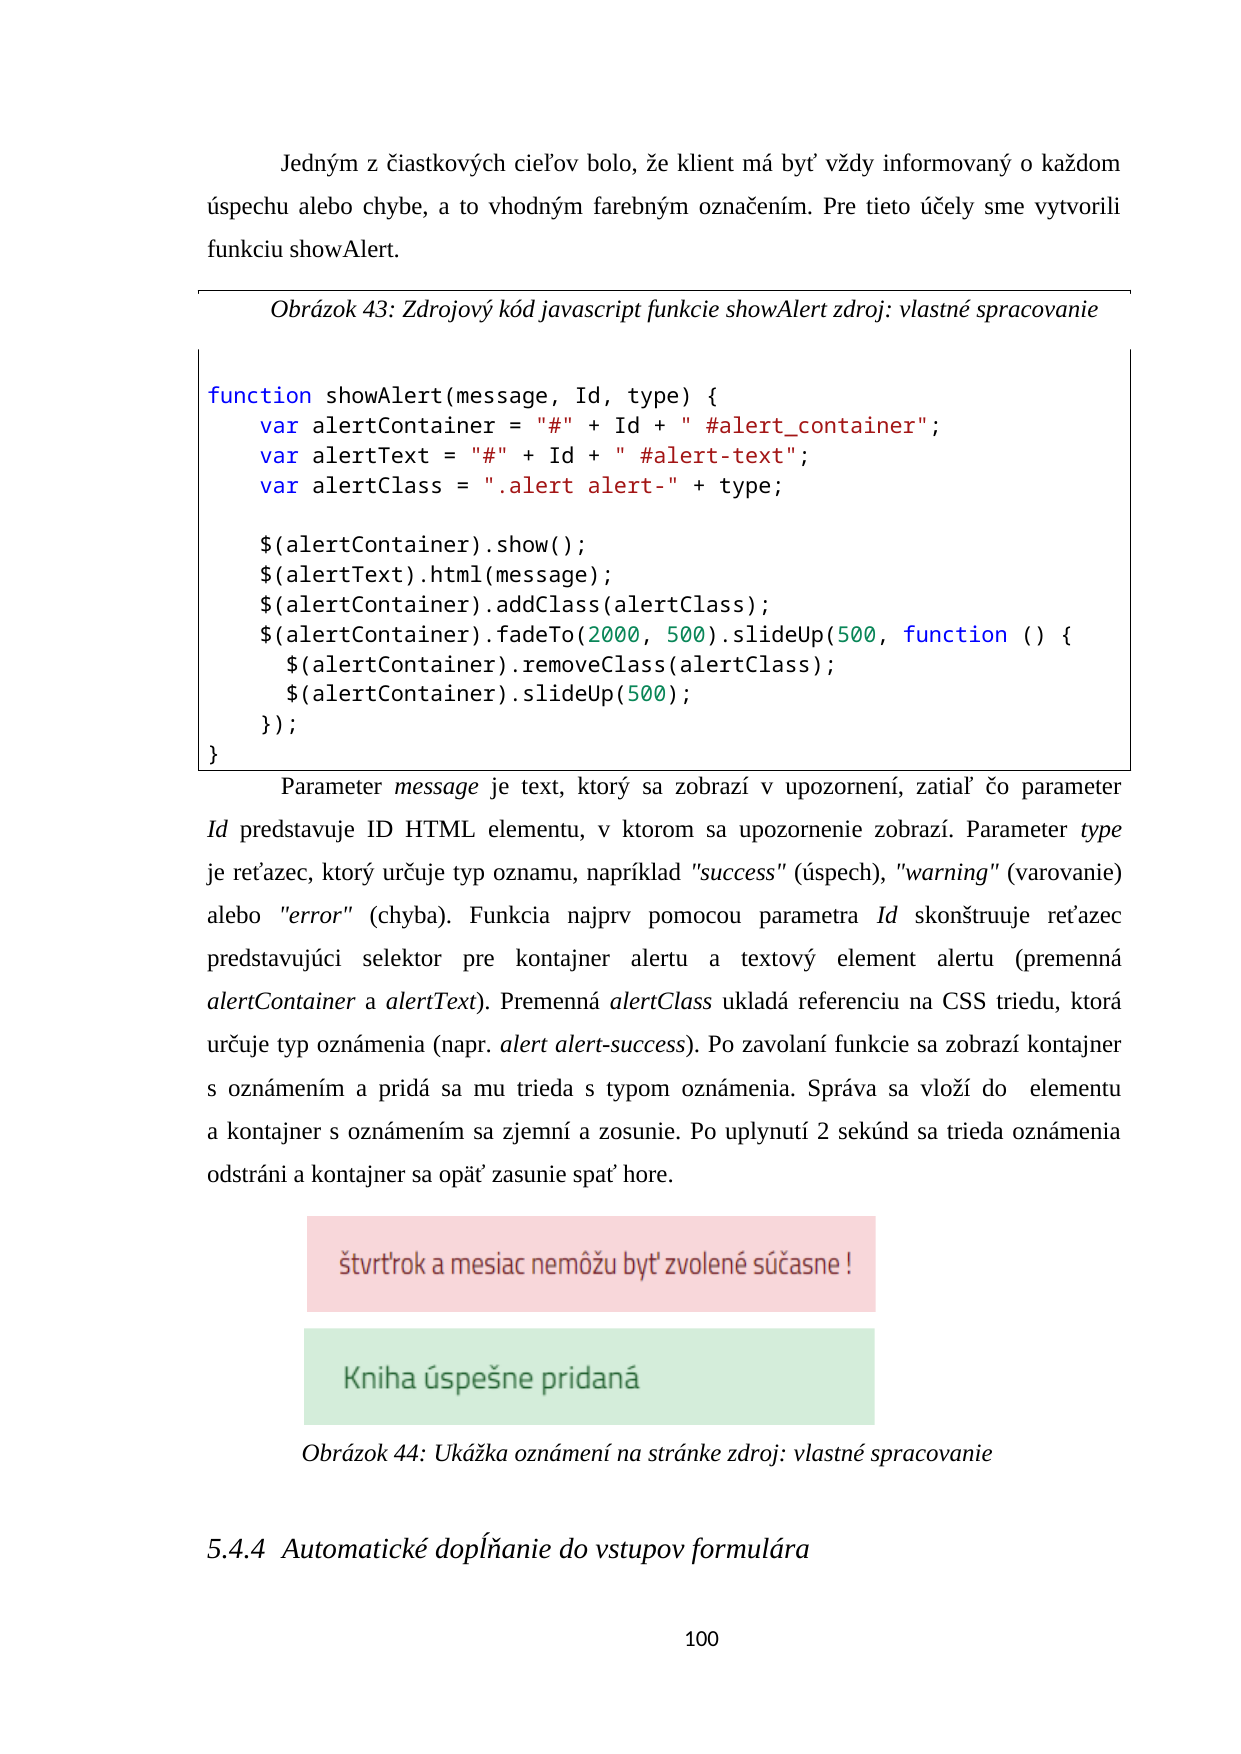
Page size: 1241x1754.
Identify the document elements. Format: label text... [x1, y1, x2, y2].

text $(alertContainer).show(); [207, 529, 1122, 559]
picture [307, 1216, 876, 1312]
text function showAlert(message, Id, type) { [199, 350, 1130, 410]
text var alertText = "#" + Id + " #alert-text"; [207, 440, 1122, 470]
text $(alertContainer).slideUp(500); [207, 678, 1122, 708]
text }); [207, 708, 1122, 735]
picture [304, 1327, 875, 1425]
text var alertClass = ".alert alert-" + type; [207, 470, 1122, 499]
text Parameter message je text, ktorý sa zobrazí v upozornení, zatiaľ čo parameter Id predstavuje ID HTML elementu, v ktorom sa upozornenie zobrazí. Parameter type je reťazec, ktorý určuje typ oznamu, napríklad "success" (úspech), "warning" (varovanie) alebo "error" (chyba). Funkcia najprv pomocou parametra Id skonštruuje reťazec predstavujúci selektor pre kontajner alertu a textový element alertu (premenná alertContainer a alertText). Premenná alertClass ukladá referenciu na CSS triedu, ktorá určuje typ oznámenia (napr. alert alert-success). Po zavolaní funkcie sa zobrazí kontajner s oznámením a pridá sa mu trieda s typom oznámenia. Správa sa vloží do elementu a kontajner s oznámením sa zjemní a zosunie. Po uplynutí 2 sekúnd sa trieda oznámenia odstráni a kontajner sa opäť zasunie spať hore. [207, 771, 1122, 1188]
text Jedným z čiastkových cieľov bolo, že klient má byť vždy informovaný o každom úspechu alebo chybe, a to vhodným farebným označením. Pre tieto účely sme vytvorili funkciu showAlert. [207, 148, 1122, 263]
text $(alertText).html(message); [207, 559, 1122, 589]
text $(alertContainer).removeClass(alertClass); [207, 648, 1122, 678]
text $(alertContainer).addClass(alertClass); [207, 589, 1122, 619]
text $(alertContainer).fadeTo(2000, 500).slideUp(500, function () { [207, 619, 1122, 648]
text } [199, 735, 1130, 770]
text var alertContainer = "#" + Id + " #alert_container"; [207, 410, 1122, 440]
